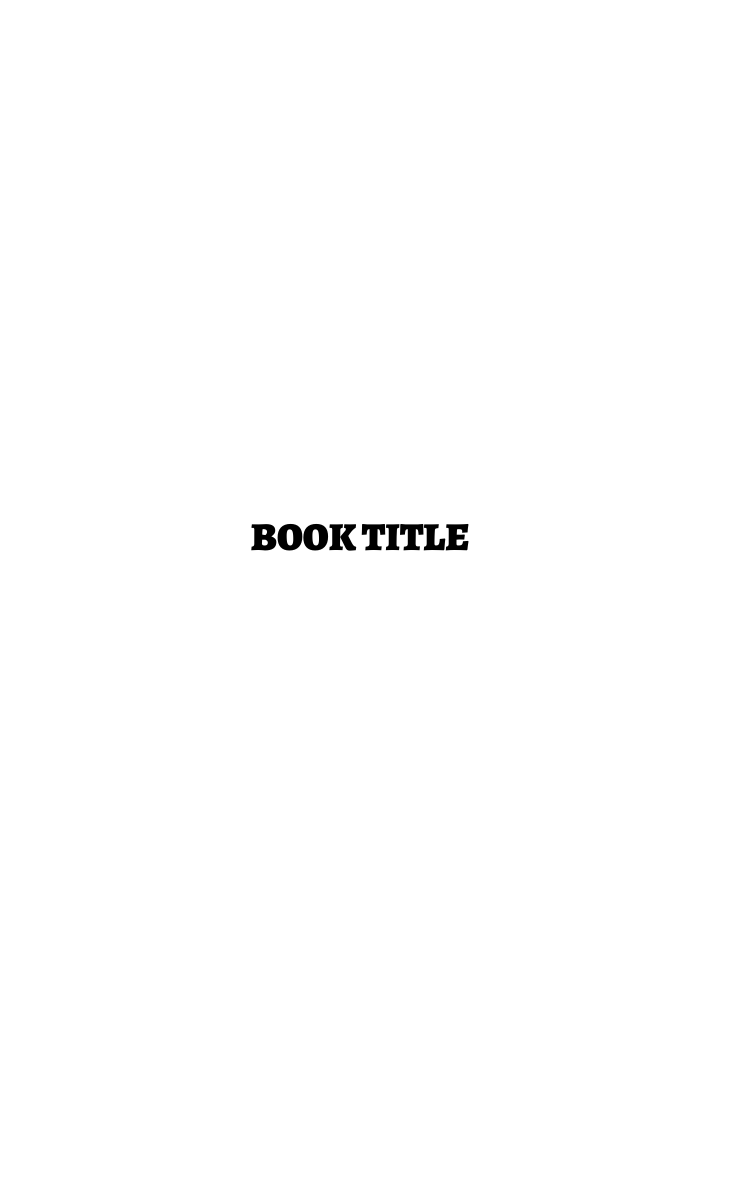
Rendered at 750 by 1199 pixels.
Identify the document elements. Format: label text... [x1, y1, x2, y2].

text Book Title [90, 510, 630, 564]
